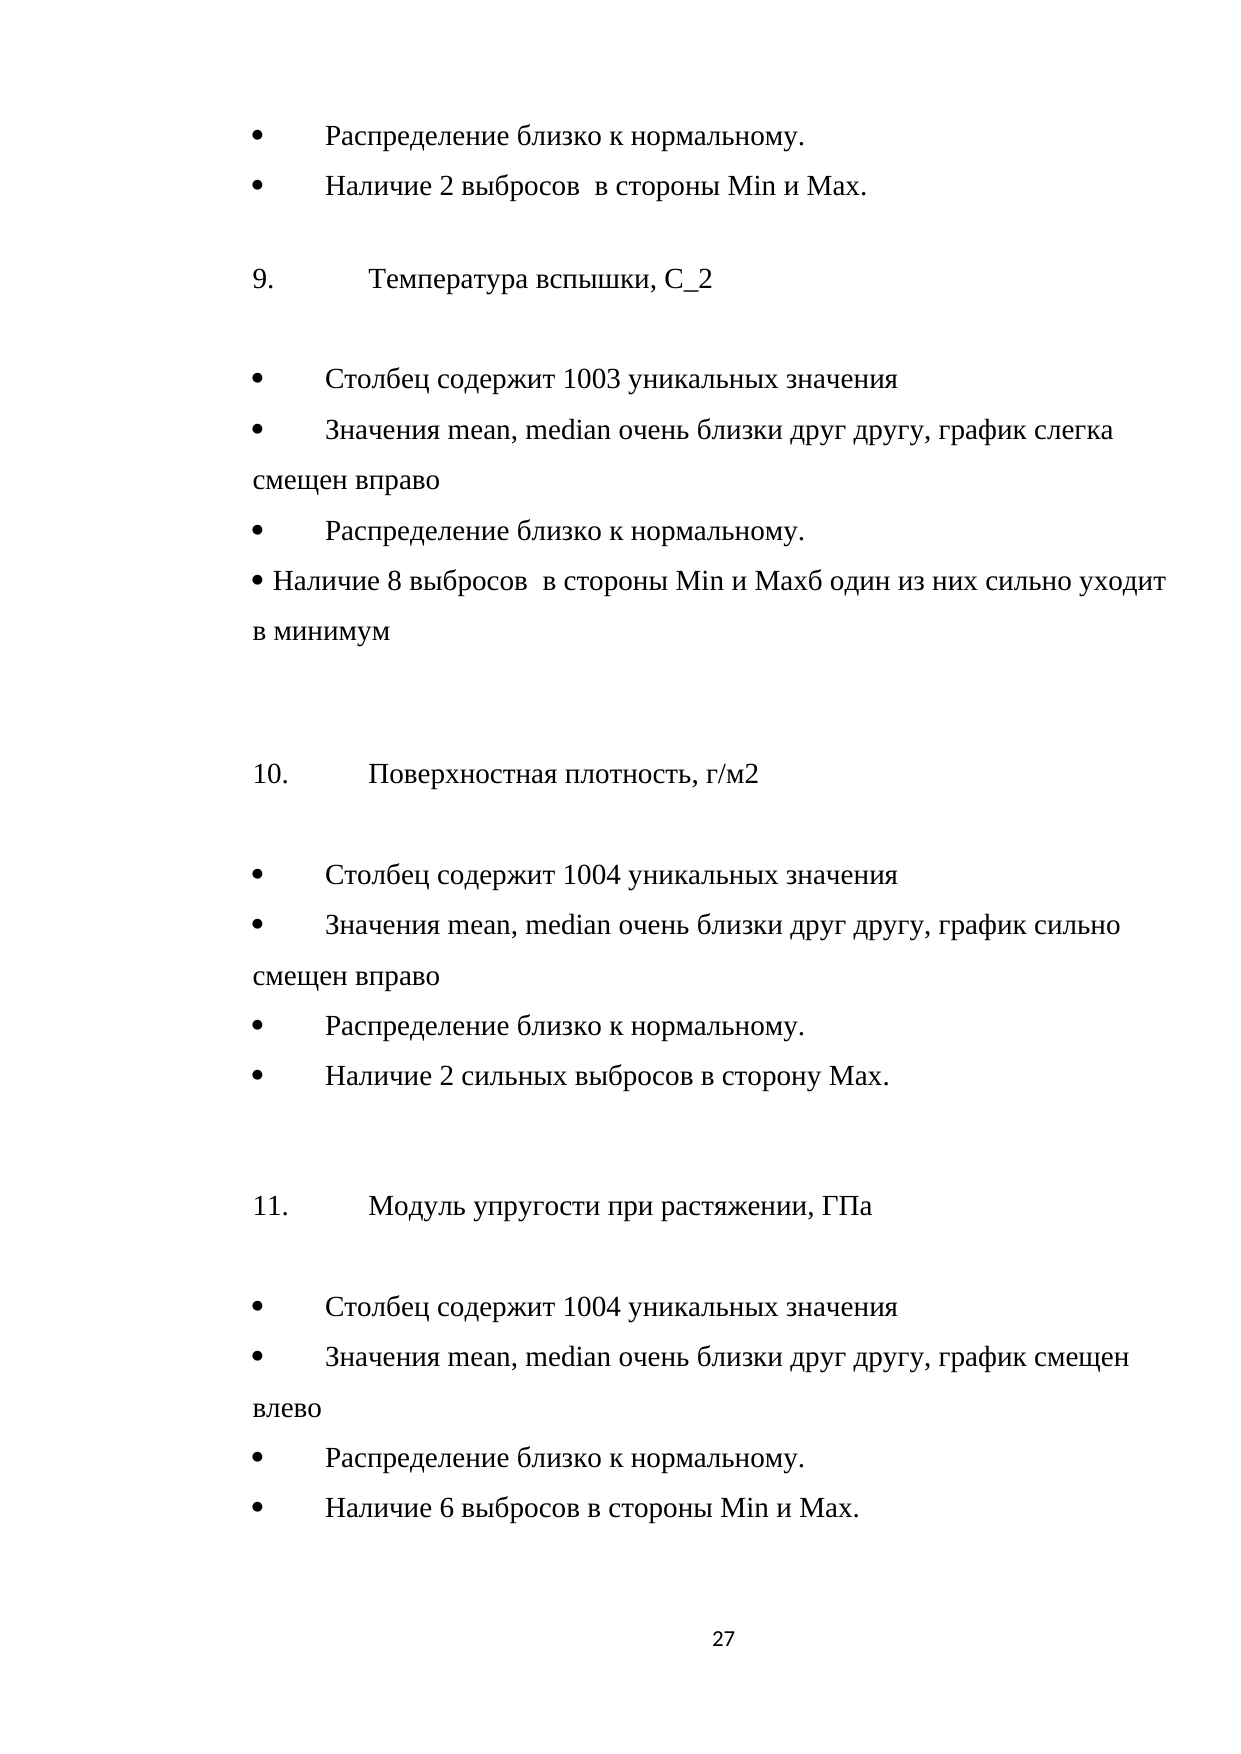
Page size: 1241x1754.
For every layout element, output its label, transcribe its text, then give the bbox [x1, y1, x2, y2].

list Распределение близко к нормальному. [252, 513, 1181, 546]
list Наличие 2 сильных выбросов в сторону Max. [252, 1058, 1181, 1092]
list Столбец содержит 1003 уникальных значения [252, 362, 1181, 395]
list Поверхностная плотность, г/м2 [252, 756, 1181, 790]
list Распределение близко к нормальному. [252, 118, 1181, 152]
list Значения mean, median очень близки друг другу, график сильно смещен вправо [252, 907, 1181, 991]
list Наличие 6 выбросов в стороны Min и Max. [252, 1490, 1181, 1524]
list Модуль упругости при растяжении, ГПа [252, 1188, 1181, 1222]
list Распределение близко к нормальному. [252, 1008, 1181, 1042]
list Значения mean, median очень близки друг другу, график смещен влево [252, 1339, 1181, 1423]
list Столбец содержит 1004 уникальных значения [252, 857, 1181, 890]
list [252, 1289, 1181, 1322]
list Наличие 2 выбросов в стороны Min и Max. [252, 168, 1181, 202]
list Значения mean, median очень близки друг другу, график слегка смещен вправо [252, 412, 1181, 496]
list Температура вспышки, С_2 [252, 261, 1181, 294]
list Наличие 8 выбросов в стороны Min и Maxб один из них сильно уходит в минимум [252, 563, 1181, 647]
list Распределение близко к нормальному. [252, 1440, 1181, 1474]
